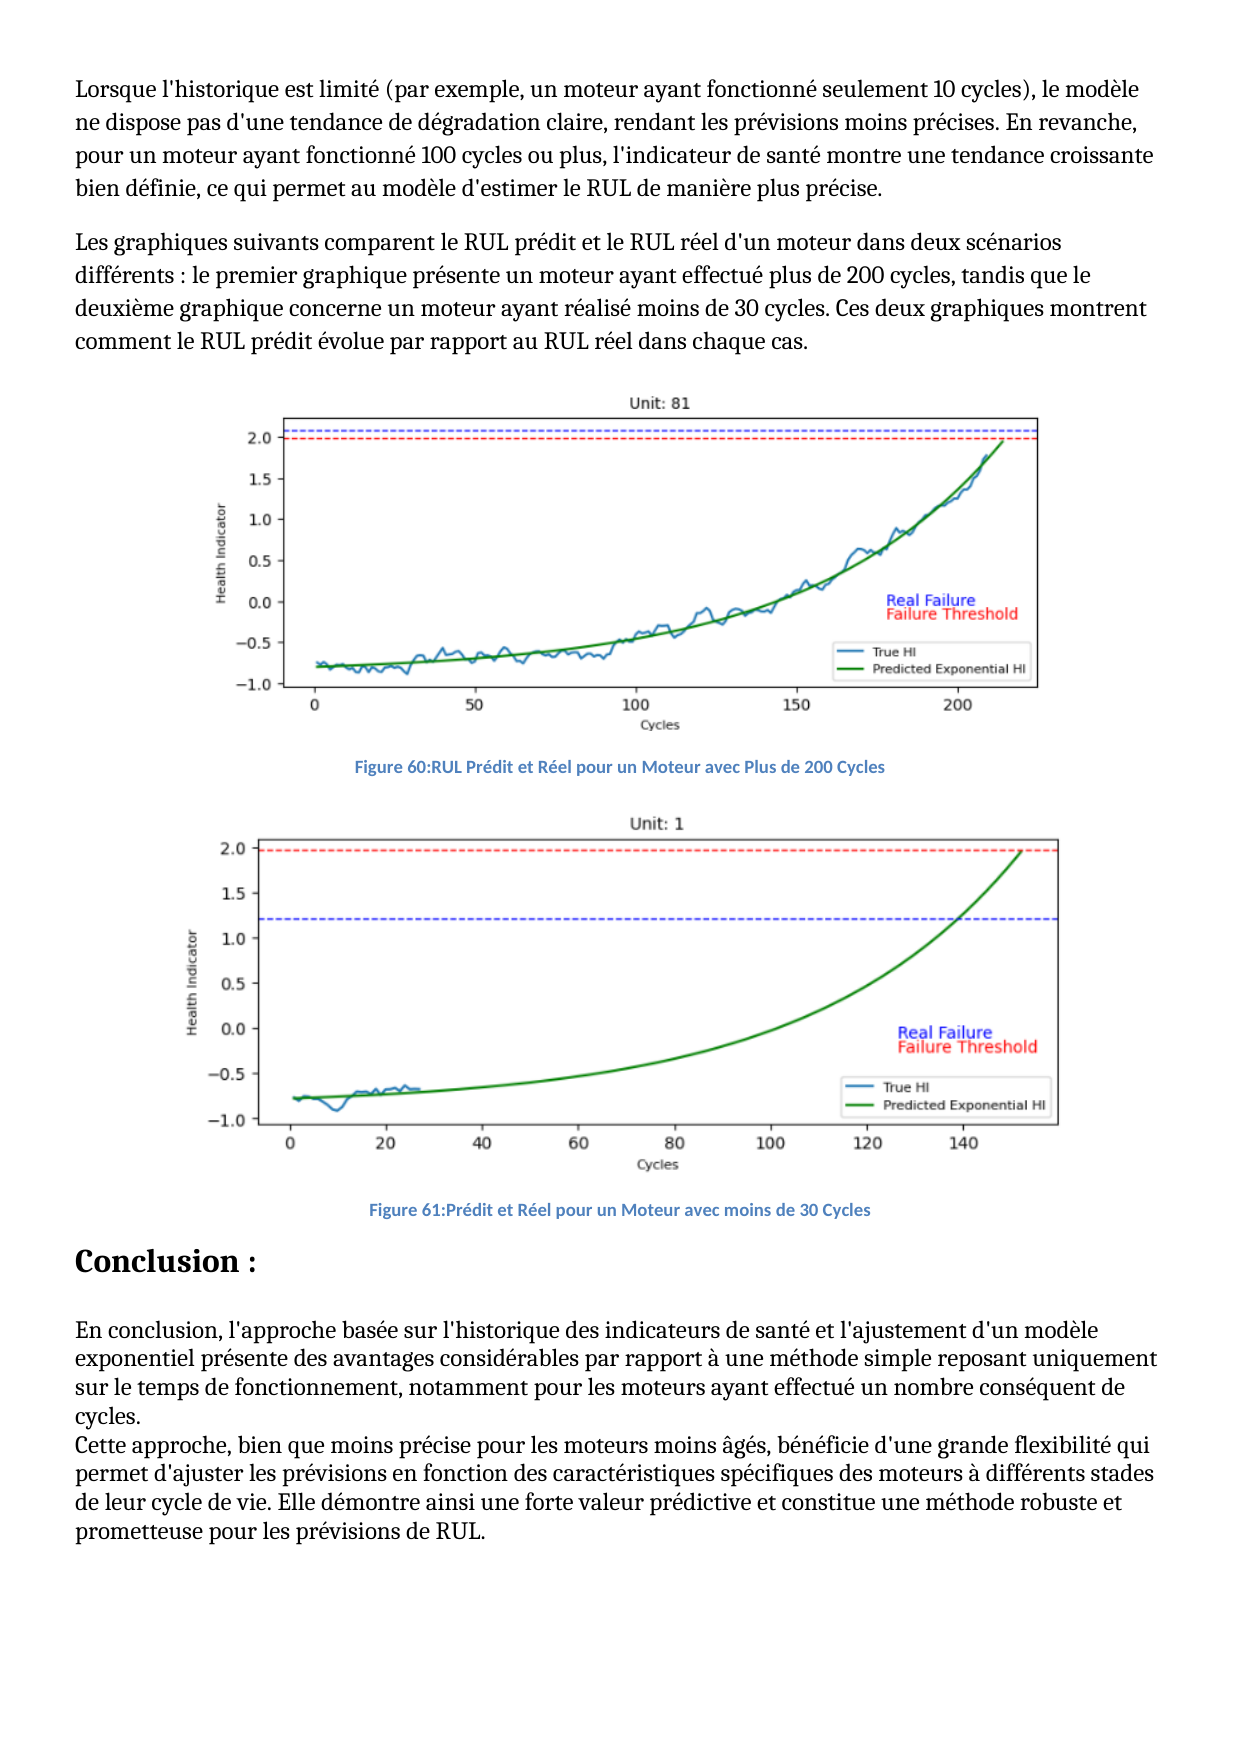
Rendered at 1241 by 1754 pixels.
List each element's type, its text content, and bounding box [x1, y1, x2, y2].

picture [170, 380, 1071, 731]
text Lorsque l'historique est limité (par exemple, un moteur ayant fonctionné seulement 10 cycles), le modèle ne dispose pas d'une tendance de dégradation claire, rendant les prévisions moins précises. En revanche, pour un moteur ayant fonctionné 100 cycles ou plus, l'indicateur de santé montre une tendance croissante bien définie, ce qui permet au modèle d'estimer le RUL de manière plus précise. [75, 75, 1165, 203]
text En conclusion, l'approche basée sur l'historique des indicateurs de santé et l'ajustement d'un modèle exponentiel présente des avantages considérables par rapport à une méthode simple reposant uniquement sur le temps de fonctionnement, notamment pour les moteurs ayant effectué un nombre conséquent de cycles. Cette approche, bien que moins précise pour les moteurs moins âgés, bénéficie d'une grande flexibilité qui permet d'ajuster les prévisions en fonction des caractéristiques spécifiques des moteurs à différents stades de leur cycle de vie. Elle démontre ainsi une forte valeur prédictive et constitue une méthode robuste et prometteuse pour les prévisions de RUL. [75, 1316, 1165, 1546]
picture [170, 798, 1071, 1174]
text Les graphiques suivants comparent le RUL prédit et le RUL réel d'un moteur dans deux scénarios différents : le premier graphique présente un moteur ayant effectué plus de 200 cycles, tandis que le deuxième graphique concerne un moteur ayant réalisé moins de 30 cycles. Ces deux graphiques montrent comment le RUL prédit évolue par rapport au RUL réel dans chaque cas. [75, 228, 1165, 356]
text Conclusion : [75, 1242, 1165, 1281]
